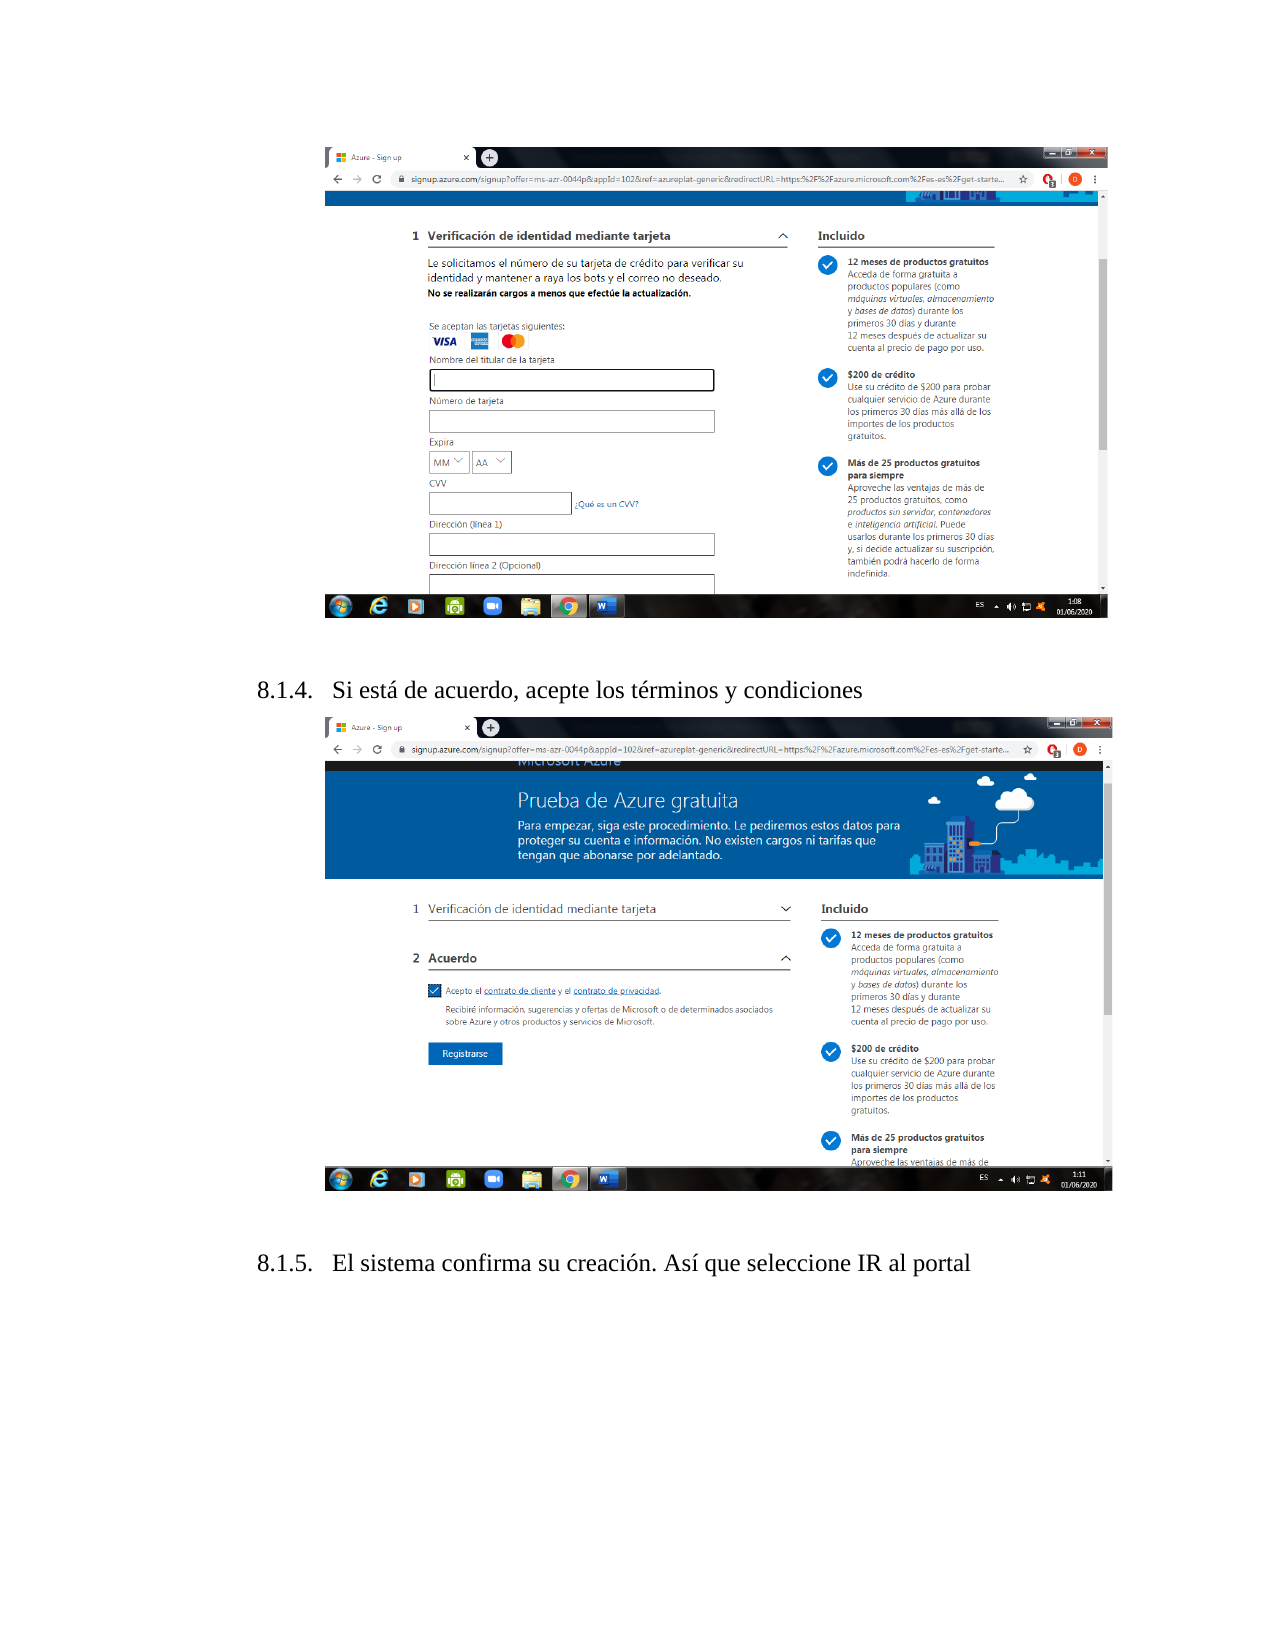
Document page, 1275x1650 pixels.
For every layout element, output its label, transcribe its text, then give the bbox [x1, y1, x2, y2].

picture [325, 147, 1108, 618]
list El sistema confirma su creación. Así que seleccione IR al portal [257, 1248, 1098, 1277]
picture [325, 717, 1113, 1191]
list Si está de acuerdo, acepte los términos y condiciones [257, 675, 1098, 703]
